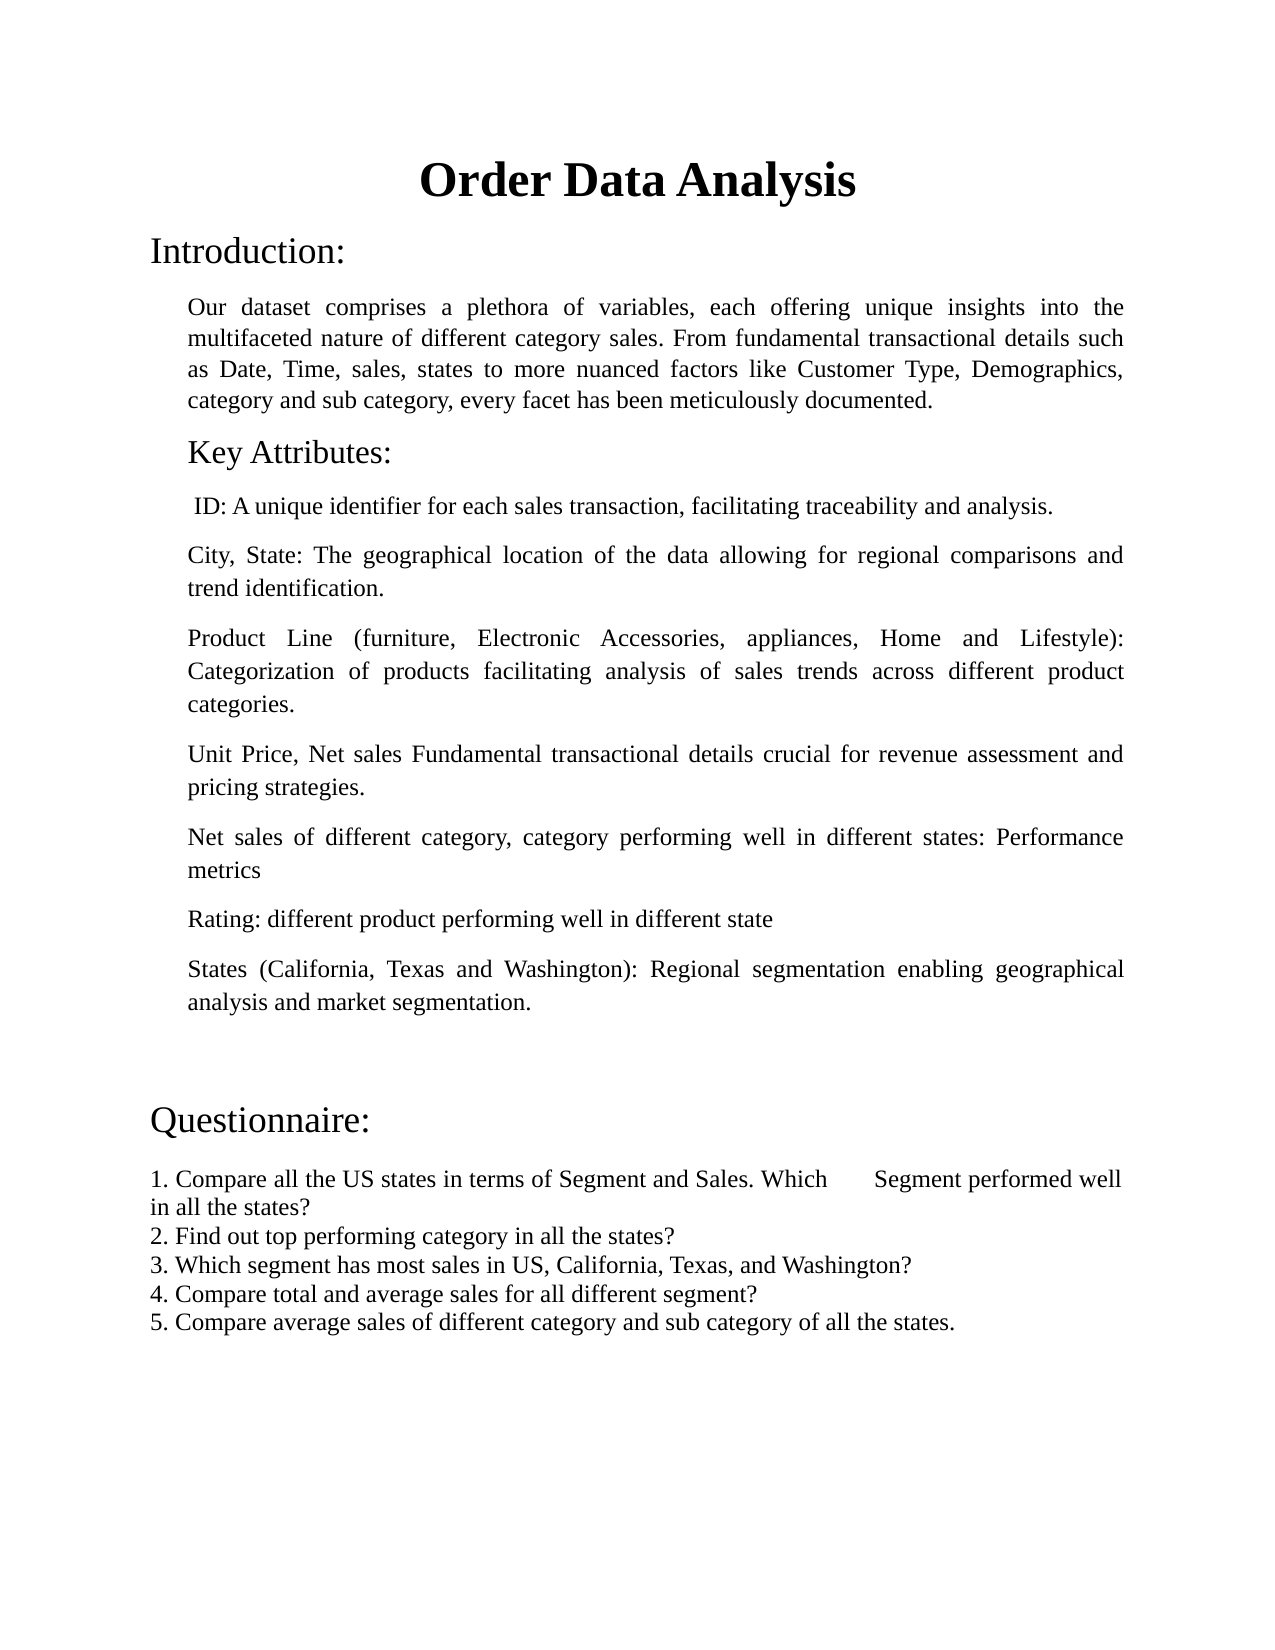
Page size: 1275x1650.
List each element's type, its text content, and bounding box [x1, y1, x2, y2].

text Order Data Analysis [150, 150, 1125, 207]
text Introduction: [150, 229, 1125, 272]
text Our dataset comprises a plethora of variables, each offering unique insights into the multifaceted nature of different category sales. From fundamental transactional details such as Date, Time, sales, states to more nuanced factors like Customer Type, Demographics, category and sub category, every facet has been meticulously documented. [187, 292, 1125, 414]
text 1. Compare all the US states in terms of Segment and Sales. Which Segment performed well in all the states? [150, 1164, 1125, 1221]
text 4. Compare total and average sales for all different segment? [150, 1279, 1125, 1307]
text Key Attributes: [150, 433, 1125, 471]
text 3. Which segment has most sales in US, California, Texas, and Washington? [150, 1250, 1125, 1279]
text Unit Price, Net sales Fundamental transactional details crucial for revenue assessment and pricing strategies. [187, 739, 1125, 801]
text Product Line (furniture, Electronic Accessories, appliances, Home and Lifestyle): Categorization of products facilitating analysis of sales trends across different product categories. [187, 623, 1125, 718]
text Questionnaire: [150, 1097, 1125, 1141]
text Net sales of different category, category performing well in different states: Performance metrics [187, 822, 1125, 883]
text 2. Find out top performing category in all the states? [150, 1221, 1125, 1250]
text ID: A unique identifier for each sales transaction, facilitating traceability and analysis. [187, 491, 1125, 519]
text City, State: The geographical location of the data allowing for regional comparisons and trend identification. [187, 541, 1125, 602]
text Rating: different product performing well in different state [187, 904, 1125, 933]
text States (California, Texas and Washington): Regional segmentation enabling geographical analysis and market segmentation. [187, 954, 1125, 1016]
text 5. Compare average sales of different category and sub category of all the states. [150, 1307, 1125, 1336]
